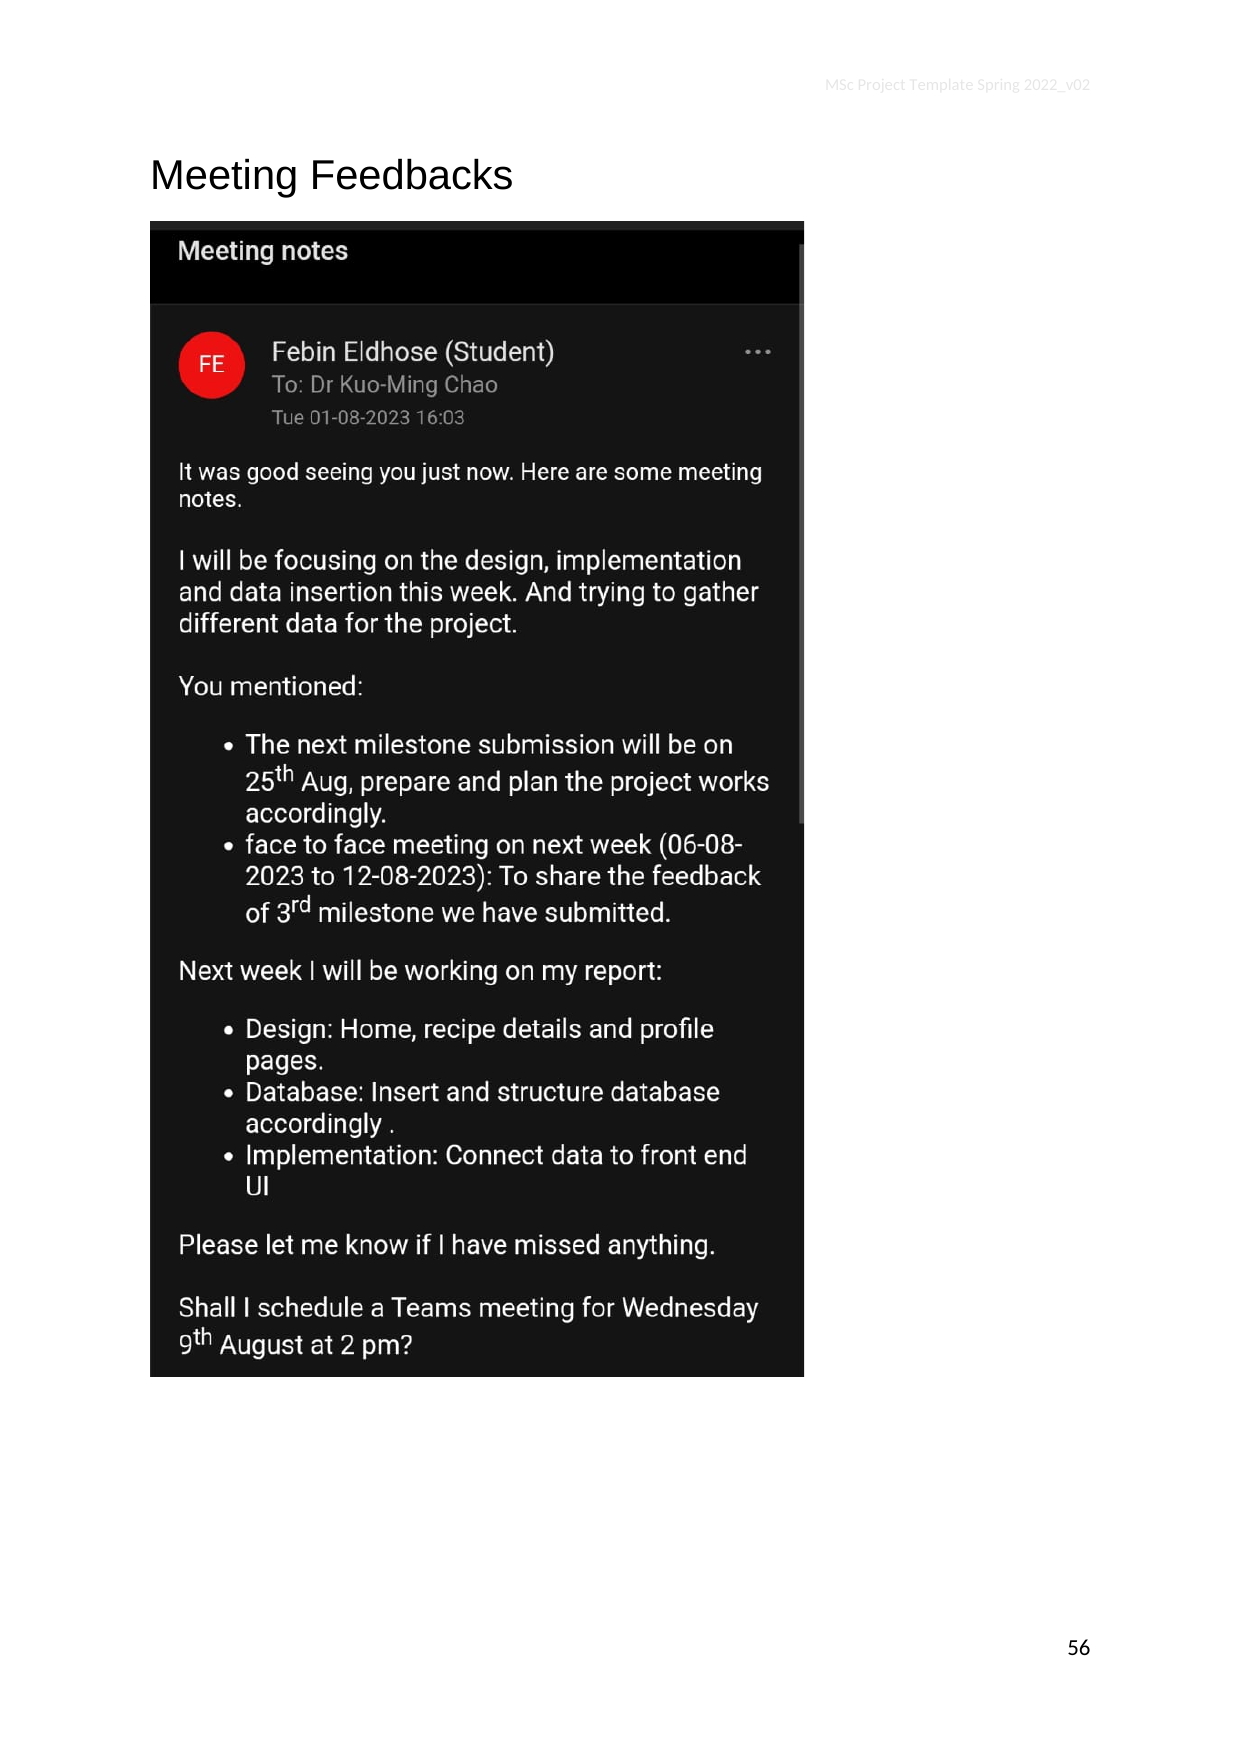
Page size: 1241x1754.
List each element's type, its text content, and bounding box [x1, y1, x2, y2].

picture [150, 221, 805, 1377]
text Meeting Feedbacks [150, 150, 1090, 198]
